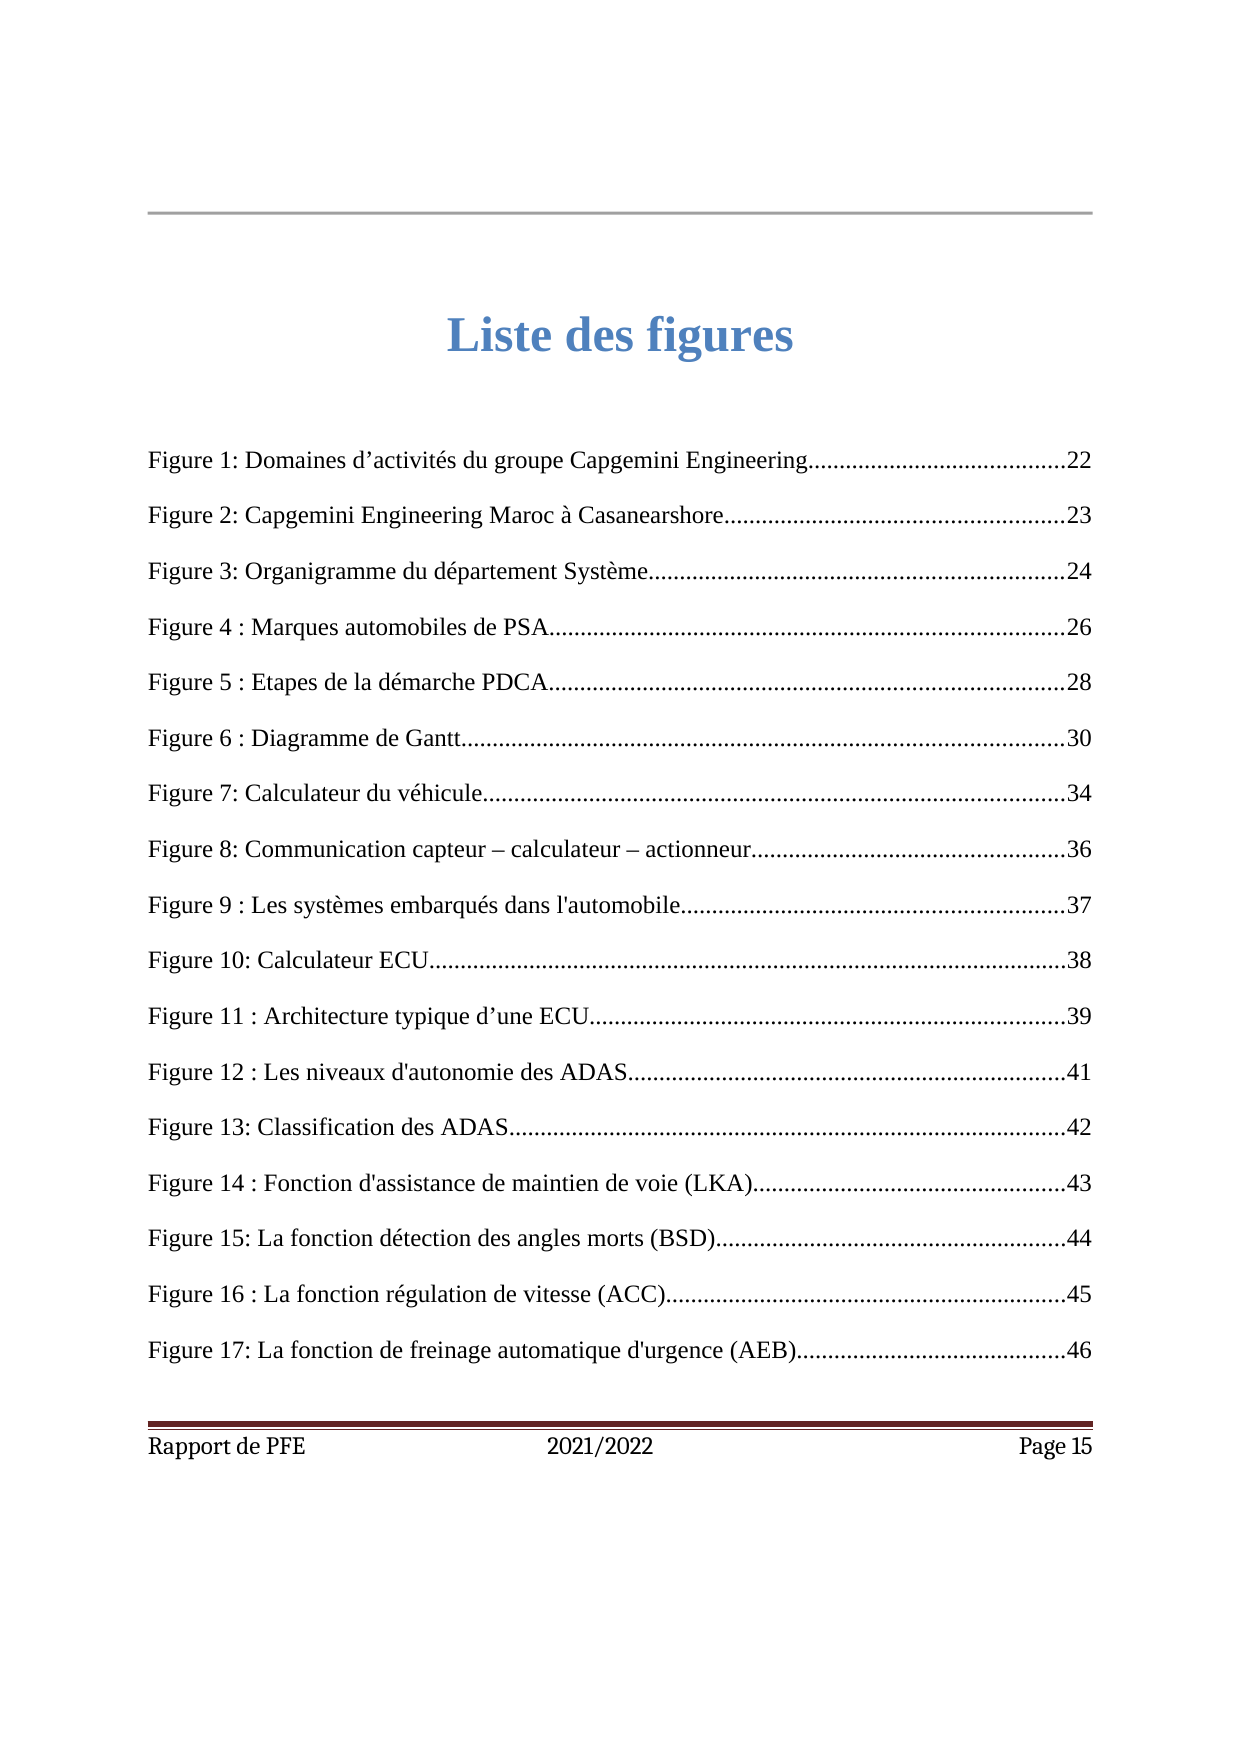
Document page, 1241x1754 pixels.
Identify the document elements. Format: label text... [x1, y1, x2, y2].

text Figure 7: Calculateur du véhicule 34 [148, 778, 1093, 807]
text Figure 9 : Les systèmes embarqués dans l'automobile 37 [148, 890, 1093, 918]
text Figure 17: La fonction de freinage automatique d'urgence (AEB) 46 [148, 1335, 1093, 1363]
text Figure 3: Organigramme du département Système 24 [148, 556, 1093, 585]
text Figure 4 : Marques automobiles de PSA 26 [148, 612, 1093, 640]
text Figure 10: Calculateur ECU 38 [148, 945, 1093, 974]
text Figure 1: Domaines d’activités du groupe Capgemini Engineering 22 [148, 445, 1093, 473]
text Figure 8: Communication capteur – calculateur – actionneur 36 [148, 834, 1093, 863]
text Figure 12 : Les niveaux d'autonomie des ADAS 41 [148, 1057, 1093, 1085]
text Figure 13: Classification des ADAS 42 [148, 1112, 1093, 1141]
subtitle Liste des figures [148, 305, 1093, 362]
text Figure 15: La fonction détection des angles morts (BSD) 44 [148, 1223, 1093, 1252]
text Figure 16 : La fonction régulation de vitesse (ACC) 45 [148, 1279, 1093, 1308]
text Figure 5 : Etapes de la démarche PDCA 28 [148, 667, 1093, 696]
text Figure 6 : Diagramme de Gantt 30 [148, 723, 1093, 752]
text Figure 14 : Fonction d'assistance de maintien de voie (LKA) 43 [148, 1168, 1093, 1197]
text Figure 11 : Architecture typique d’une ECU 39 [148, 1001, 1093, 1030]
text Figure 2: Capgemini Engineering Maroc à Casanearshore 23 [148, 500, 1093, 529]
